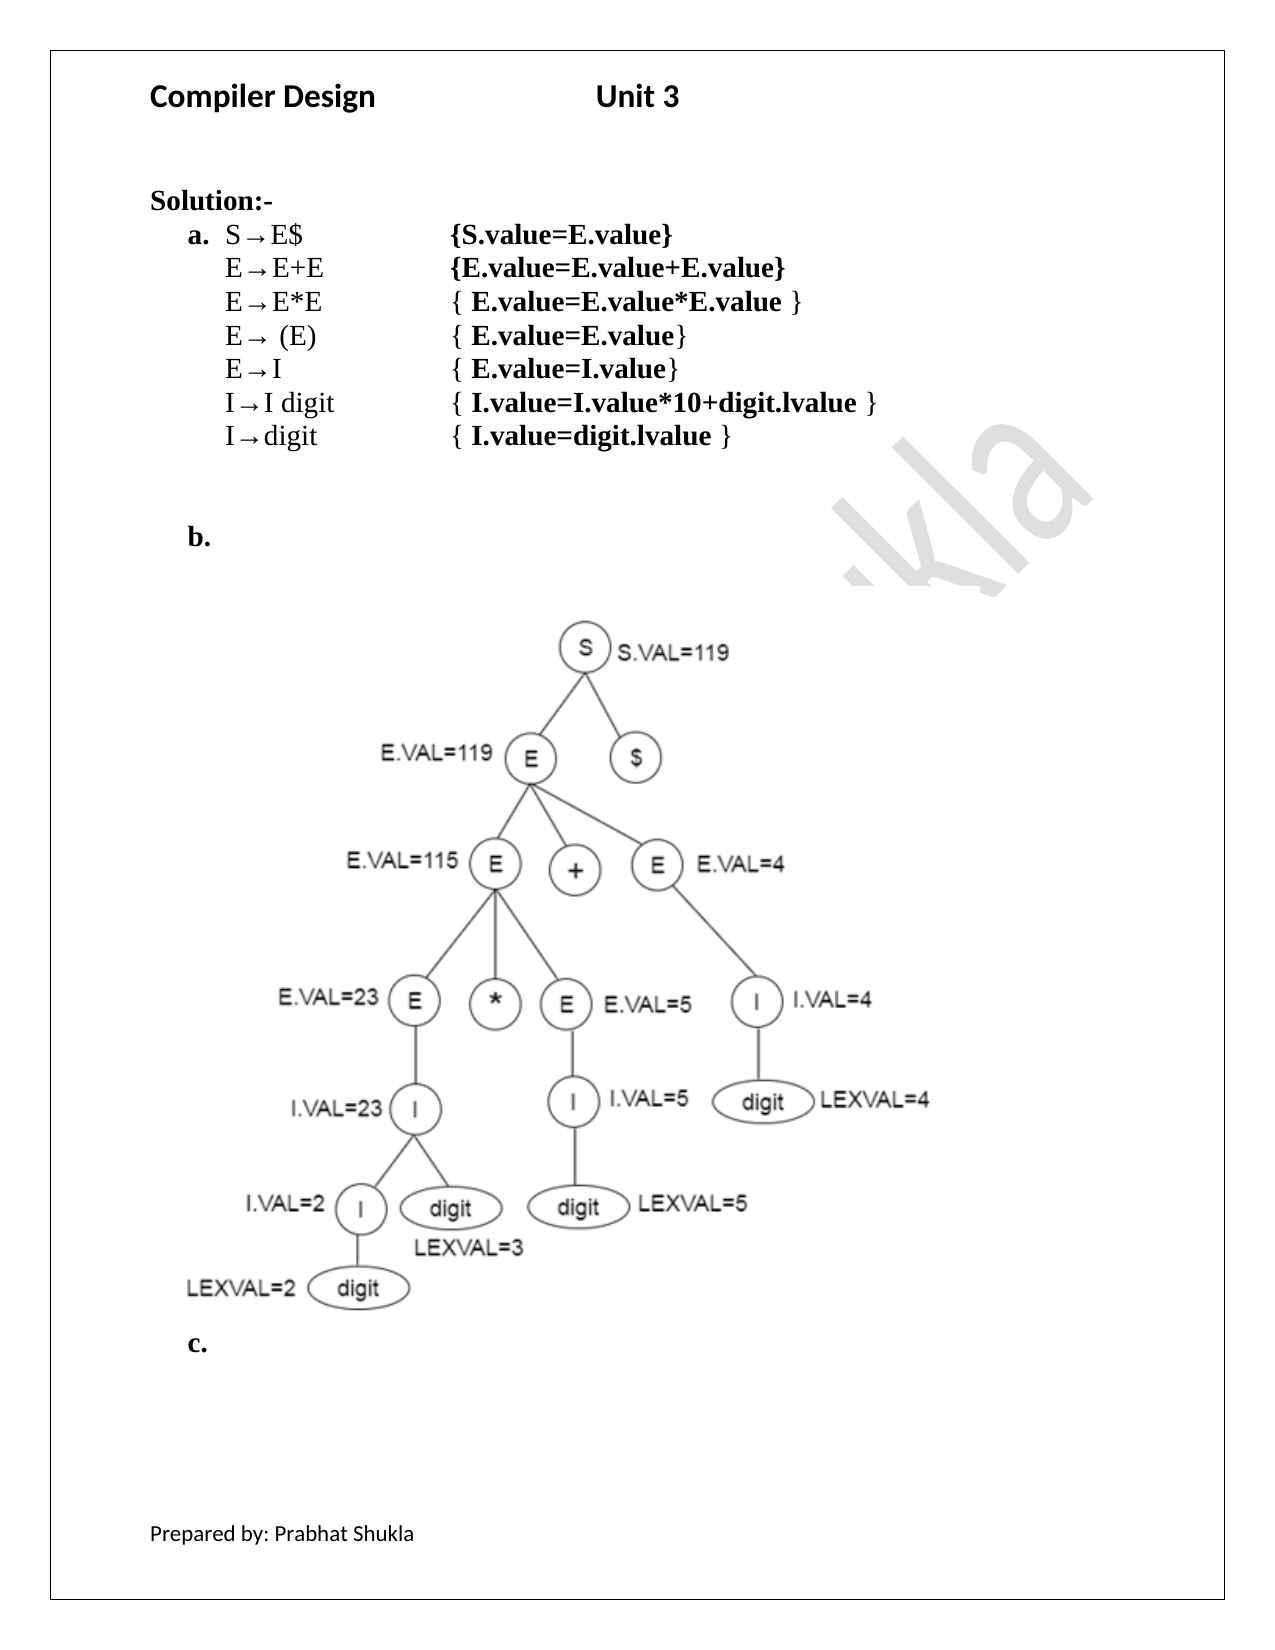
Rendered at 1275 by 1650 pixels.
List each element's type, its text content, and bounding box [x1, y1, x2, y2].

text Solution:- [150, 183, 1134, 217]
text E→ (E) { E.value=E.value} [150, 318, 1134, 351]
text E→I { E.value=I.value} [150, 351, 1134, 385]
text E→E+E {E.value=E.value+E.value} [150, 251, 1134, 284]
text I→digit { I.value=digit.lvalue } [150, 418, 1134, 452]
text I→I digit { I.value=I.value*10+digit.lvalue } [150, 385, 1134, 418]
list S→E$ {S.value=E.value} [187, 217, 1134, 251]
text E→E*E { E.value=E.value*E.value } [150, 284, 1134, 318]
picture [150, 586, 981, 1326]
